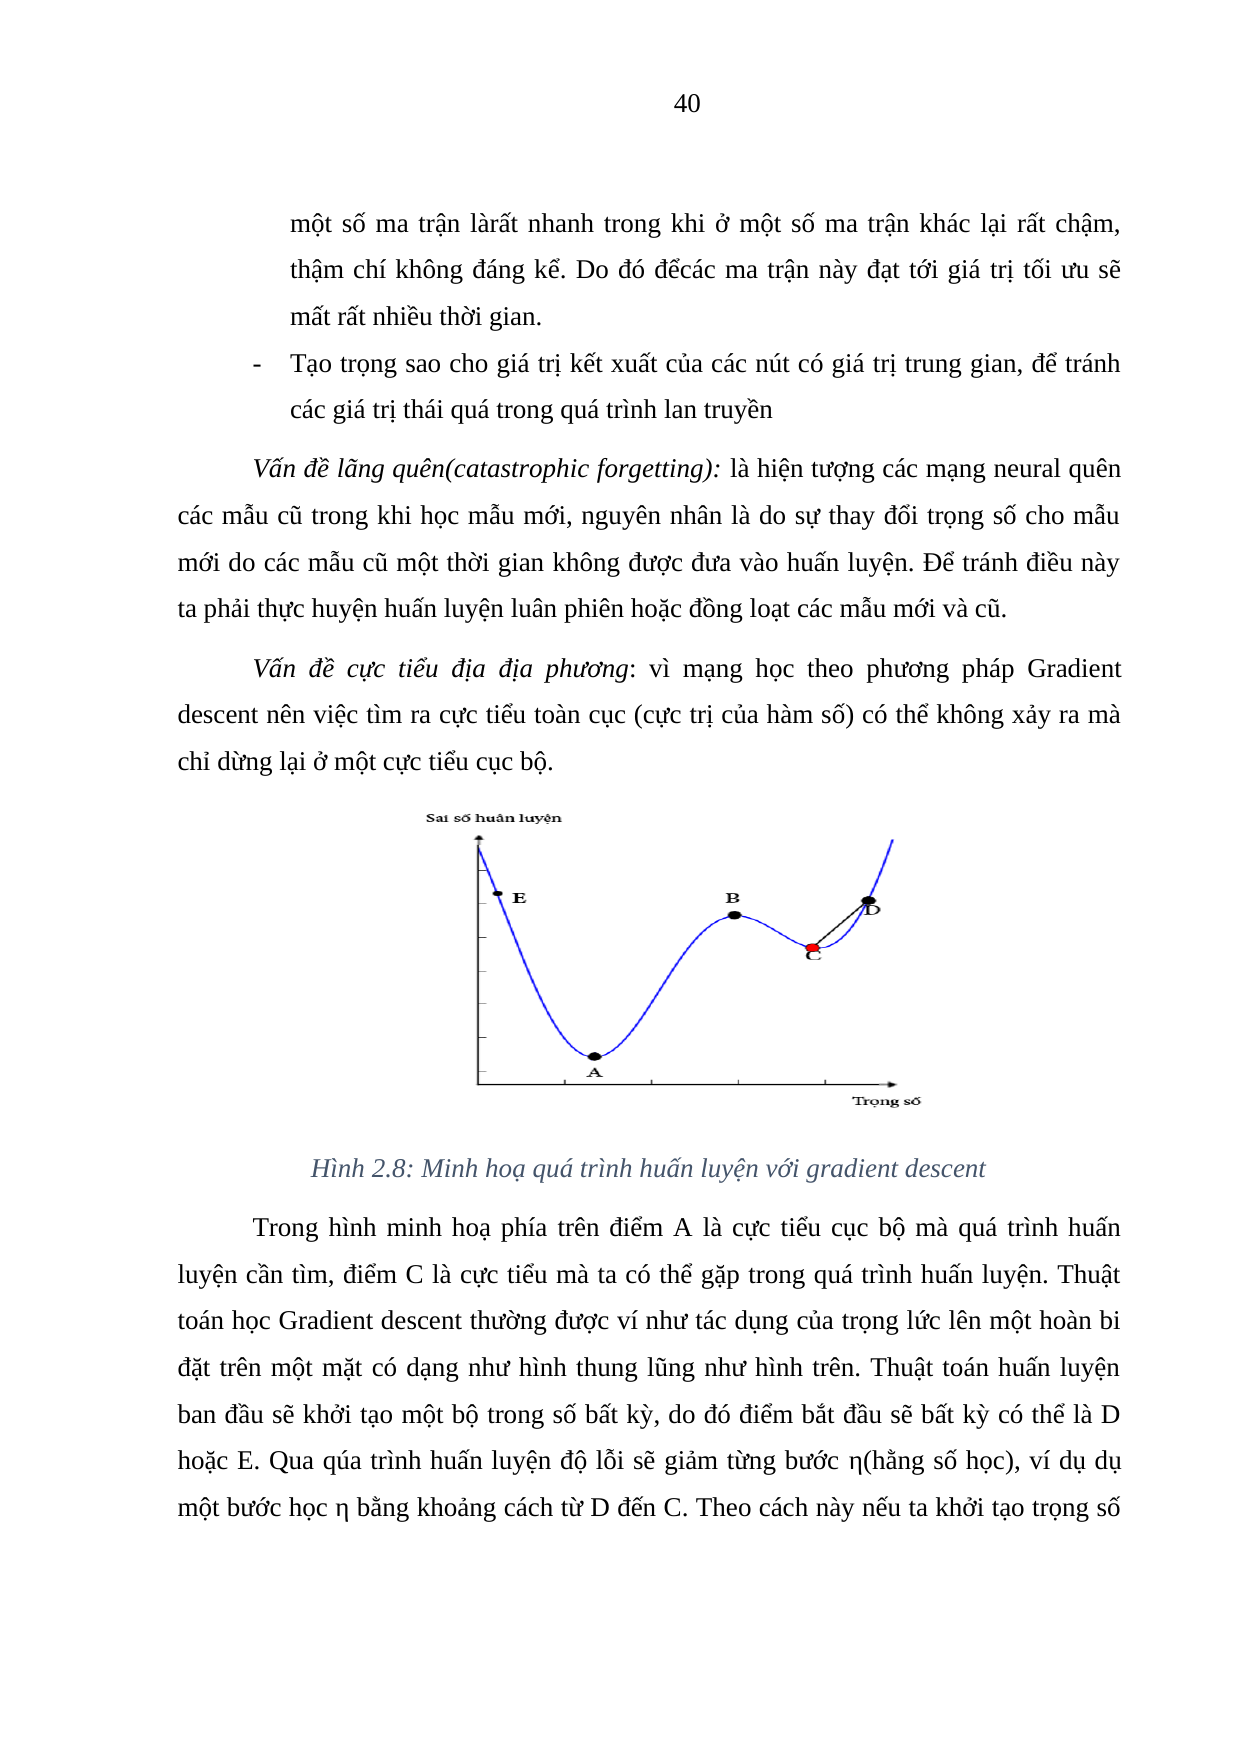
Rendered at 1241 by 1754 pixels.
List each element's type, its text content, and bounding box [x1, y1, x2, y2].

text Vấn đề lãng quên(catastrophic forgetting): là hiện tượng các mạng neural quên các mẫu cũ trong khi học mẫu mới, nguyên nhân là do sự thay đổi trọng số cho mẫu mới do các mẫu cũ một thời gian không được đưa vào huấn luyện. Để tránh điều này ta phải thực huyện huấn luyện luân phiên hoặc đồng loạt các mẫu mới và cũ. [177, 453, 1122, 624]
text Hình 2.8: Minh hoạ quá trình huấn luyện với gradient descent [177, 1152, 1122, 1183]
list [252, 207, 1122, 331]
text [177, 1211, 1122, 1522]
list Tạo trọng sao cho giá trị kết xuất của các nút có giá trị trung gian, để tránh các giá trị thái quá trong quá trình lan truyền [252, 347, 1122, 424]
text Vấn đề cực tiểu địa địa phương: vì mạng học theo phương pháp Gradient descent nên việc tìm ra cực tiểu toàn cục (cực trị của hàm số) có thể không xảy ra mà chỉ dừng lại ở một cực tiểu cục bộ. [177, 652, 1122, 776]
picture [407, 804, 967, 1124]
